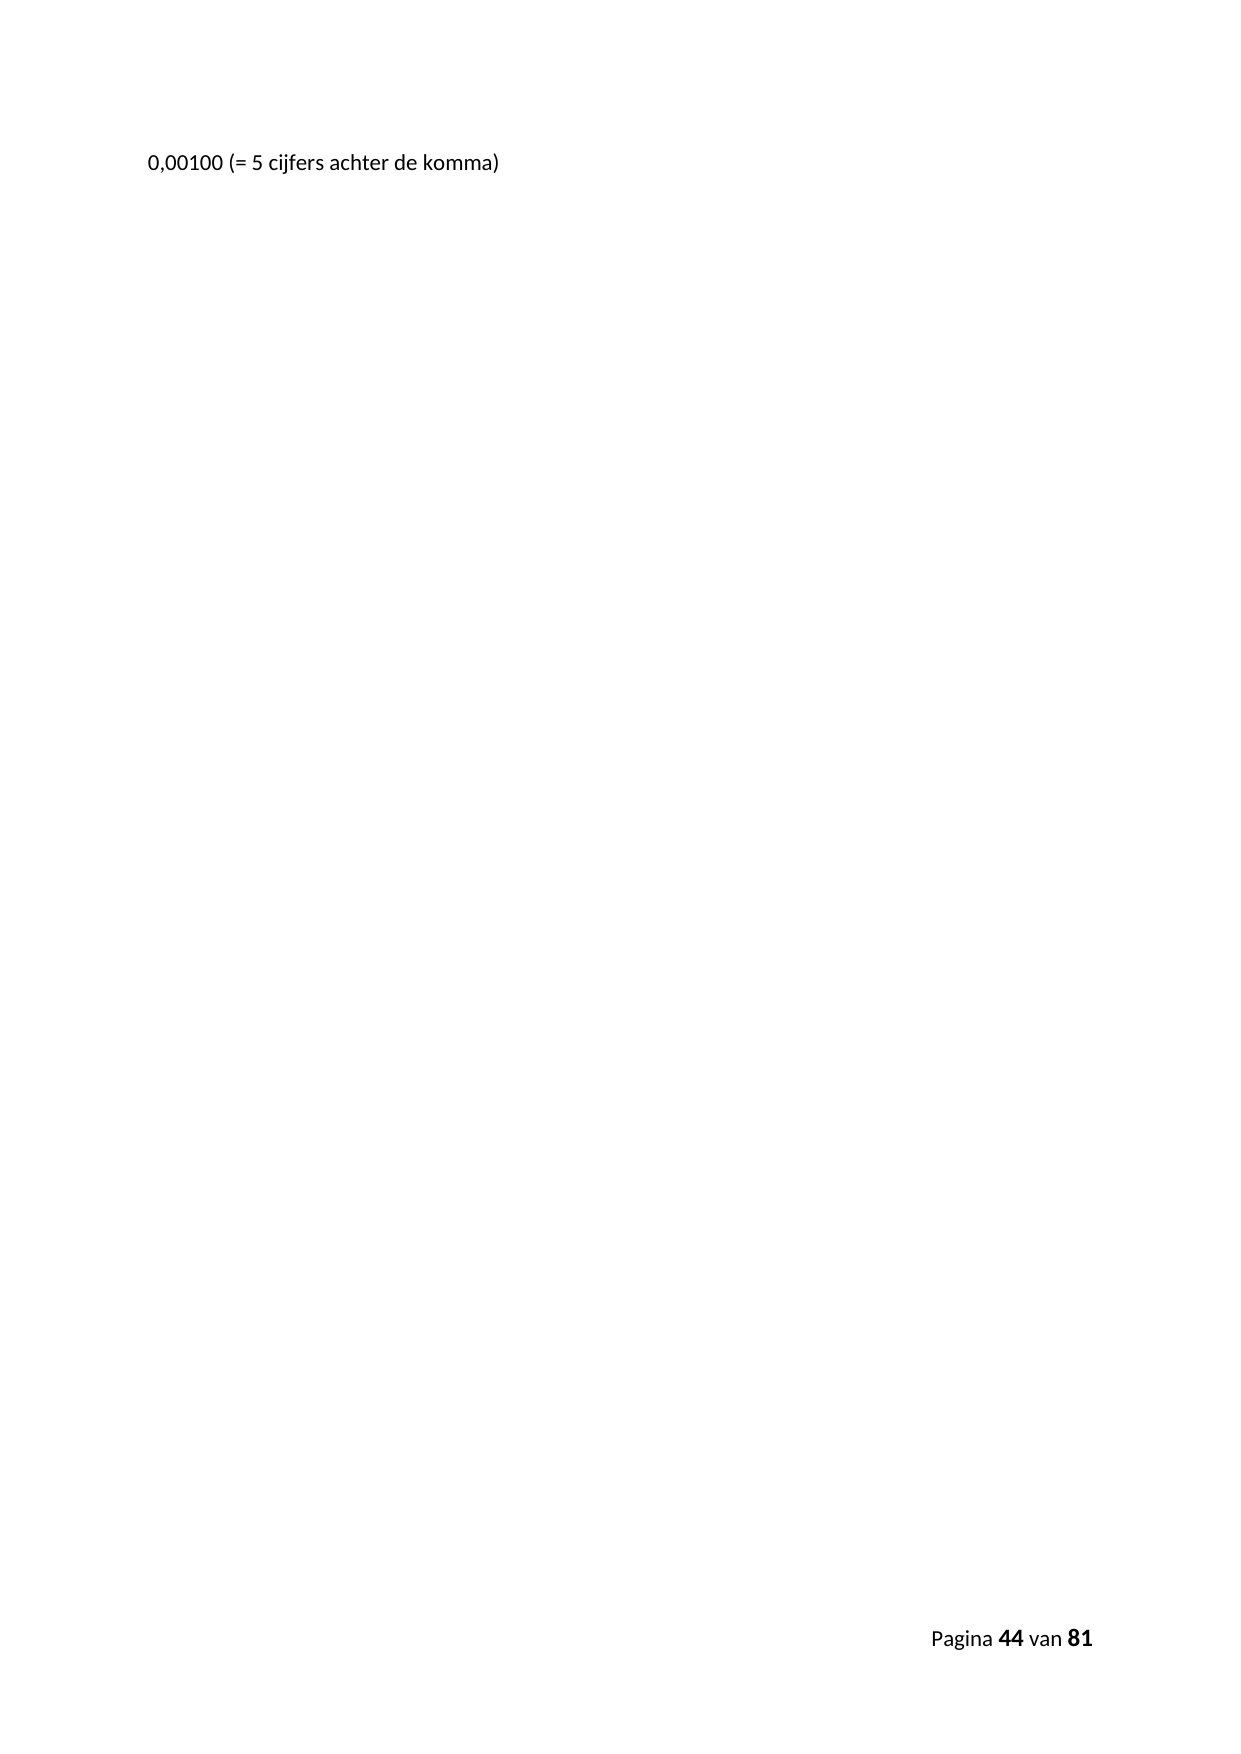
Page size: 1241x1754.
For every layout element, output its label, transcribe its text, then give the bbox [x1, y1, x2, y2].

text 0,00100 (= 5 cijfers achter de komma) [148, 148, 1093, 176]
